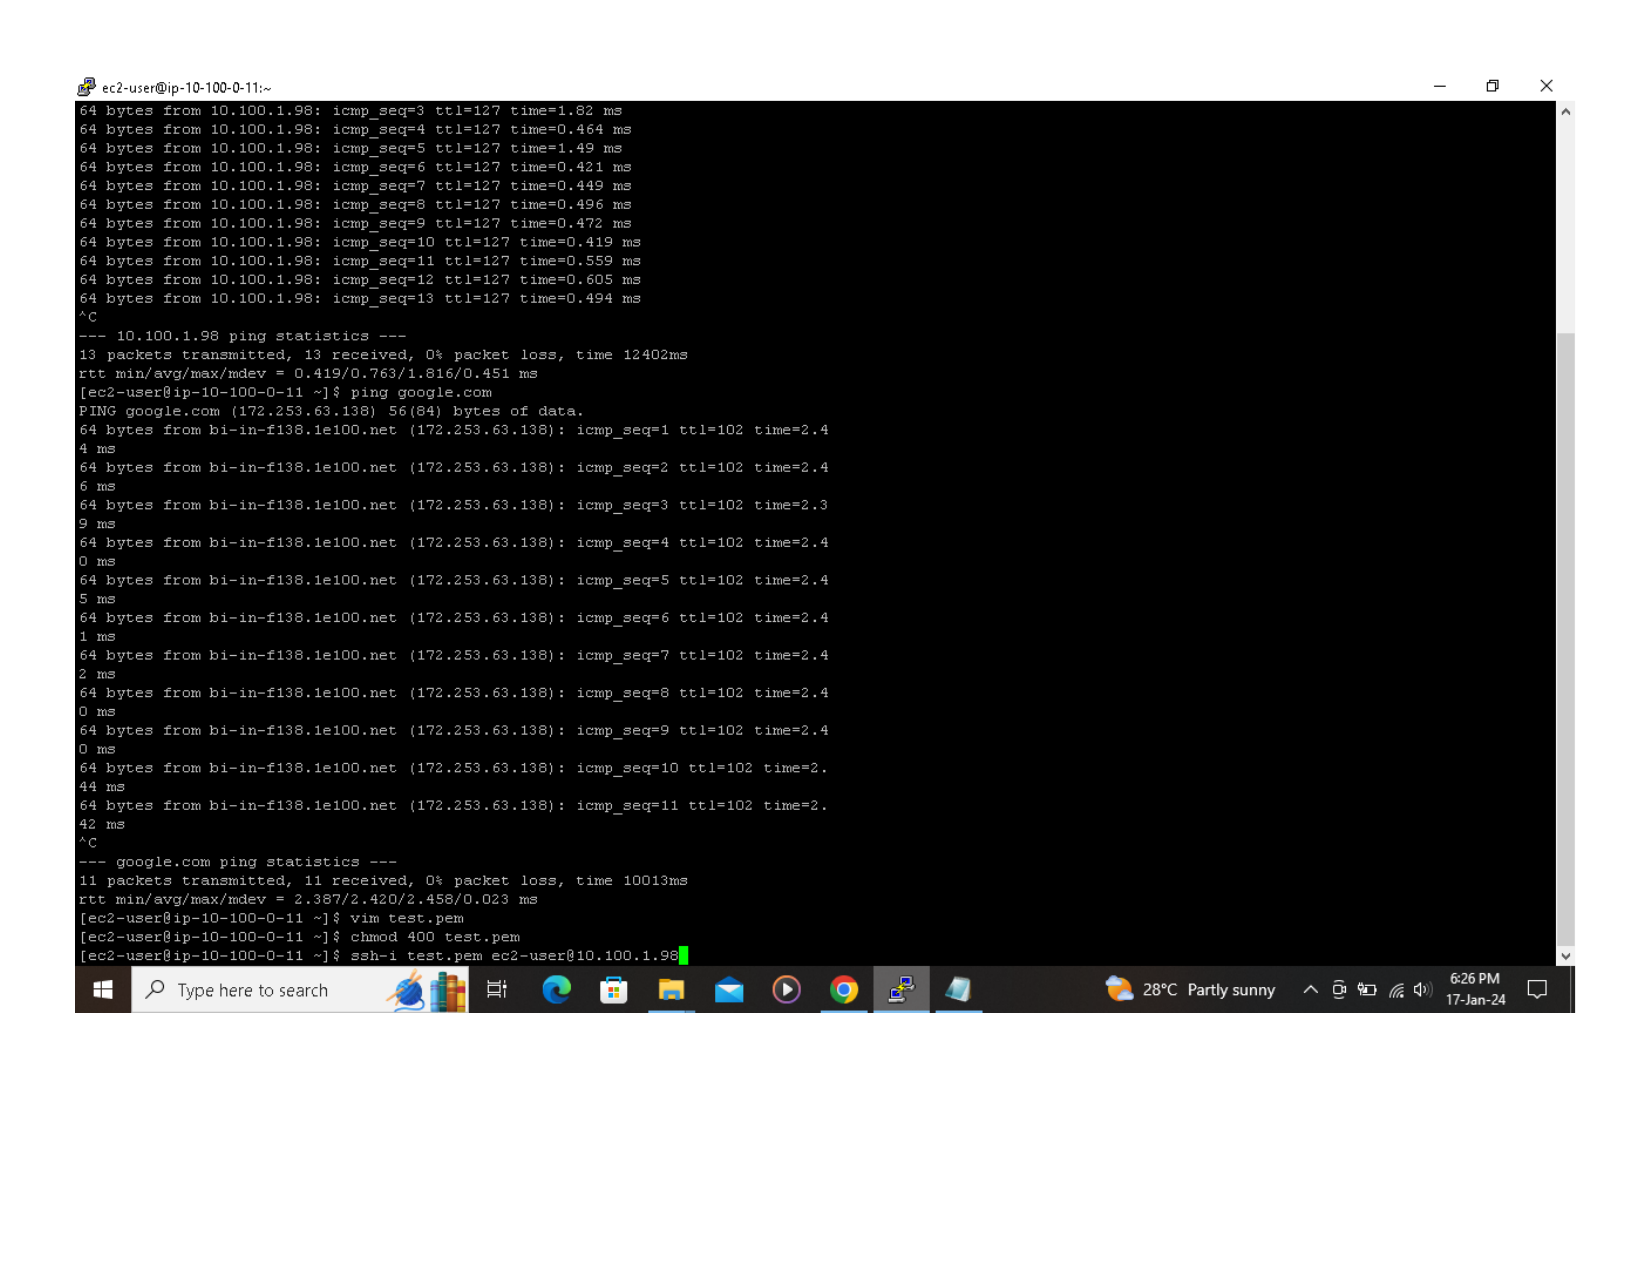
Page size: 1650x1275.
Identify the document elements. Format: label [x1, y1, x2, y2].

picture [75, 75, 1575, 1013]
